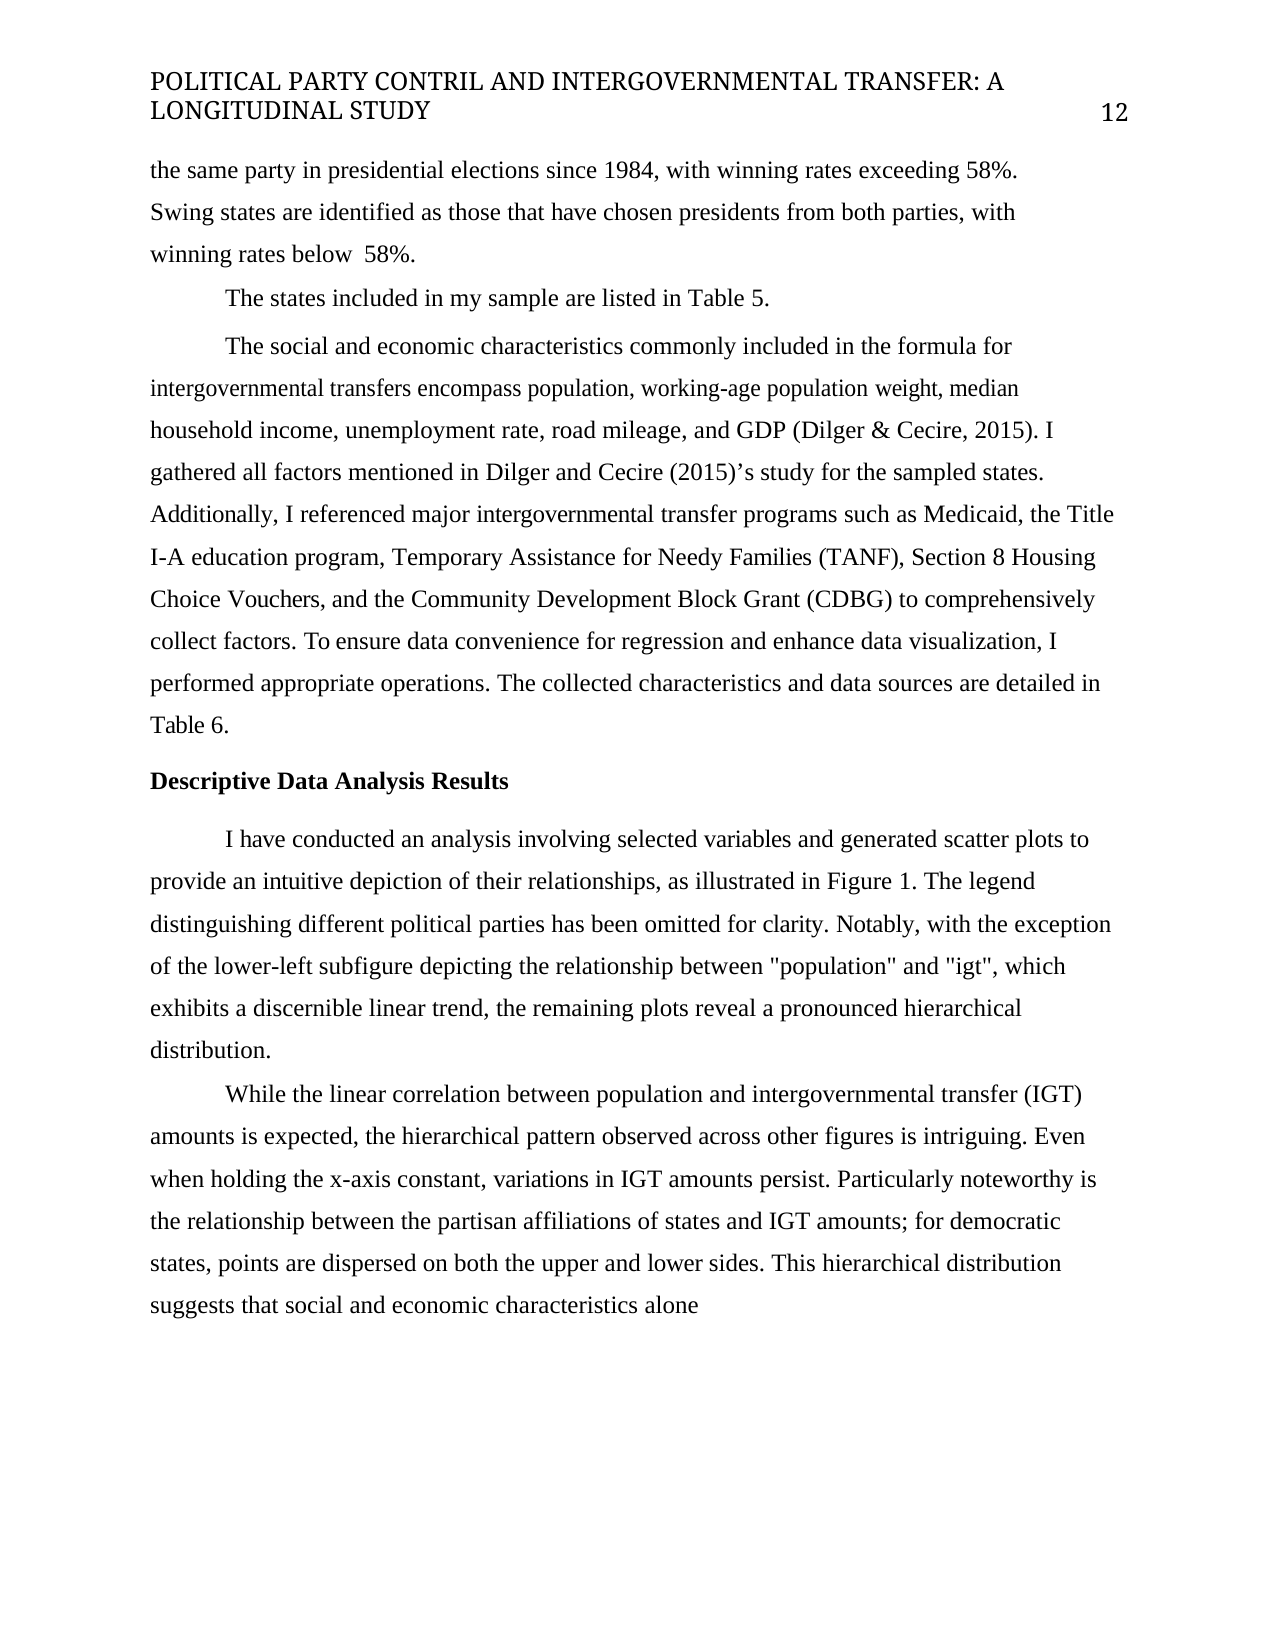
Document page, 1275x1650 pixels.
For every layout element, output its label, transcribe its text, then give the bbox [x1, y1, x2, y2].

text I have conducted an analysis involving selected variables and generated scatter plots to provide an intuitive depiction of their relationships, as illustrated in Figure 1. The legend distinguishing different political parties has been omitted for clarity. Notably, with the exception of the lower-left subfigure depicting the relationship between "population" and "igt", which exhibits a discernible linear trend, the remaining plots reveal a pronounced hierarchical distribution. [150, 824, 1126, 1064]
text the same party in presidential elections since 1984, with winning rates exceeding 58%. Swing states are identified as those that have chosen presidents from both parties, with winning rates below 58%. [150, 155, 1084, 268]
subtitle Descriptive Data Analysis Results [150, 766, 1137, 795]
text The states included in my sample are listed in Table 5. [225, 283, 1137, 312]
text The social and economic characteristics commonly included in the formula for intergovernmental transfers encompass population, working-age population weight, median household income, unemployment rate, road mileage, and GDP (Dilger & Cecire, 2015). I gathered all factors mentioned in Dilger and Cecire (2015)’s study for the sampled states. Additionally, I referenced major intergovernmental transfer programs such as Medicaid, the Title I-A education program, Temporary Assistance for Needy Families (TANF), Section 8 Housing Choice Vouchers, and the Community Development Block Grant (CDBG) to comprehensively collect factors. To ensure data convenience for regression and enhance data visualization, I performed appropriate operations. The collected characteristics and data sources are detailed in Table 6. [150, 331, 1126, 739]
text While the linear correlation between population and intergovernmental transfer (IGT) amounts is expected, the hierarchical pattern observed across other figures is intriguing. Even when holding the x-axis constant, variations in IGT amounts persist. Particularly noteworthy is the relationship between the partisan affiliations of states and IGT amounts; for democratic states, points are dispersed on both the upper and lower sides. This hierarchical distribution suggests that social and economic characteristics alone [150, 1079, 1122, 1319]
